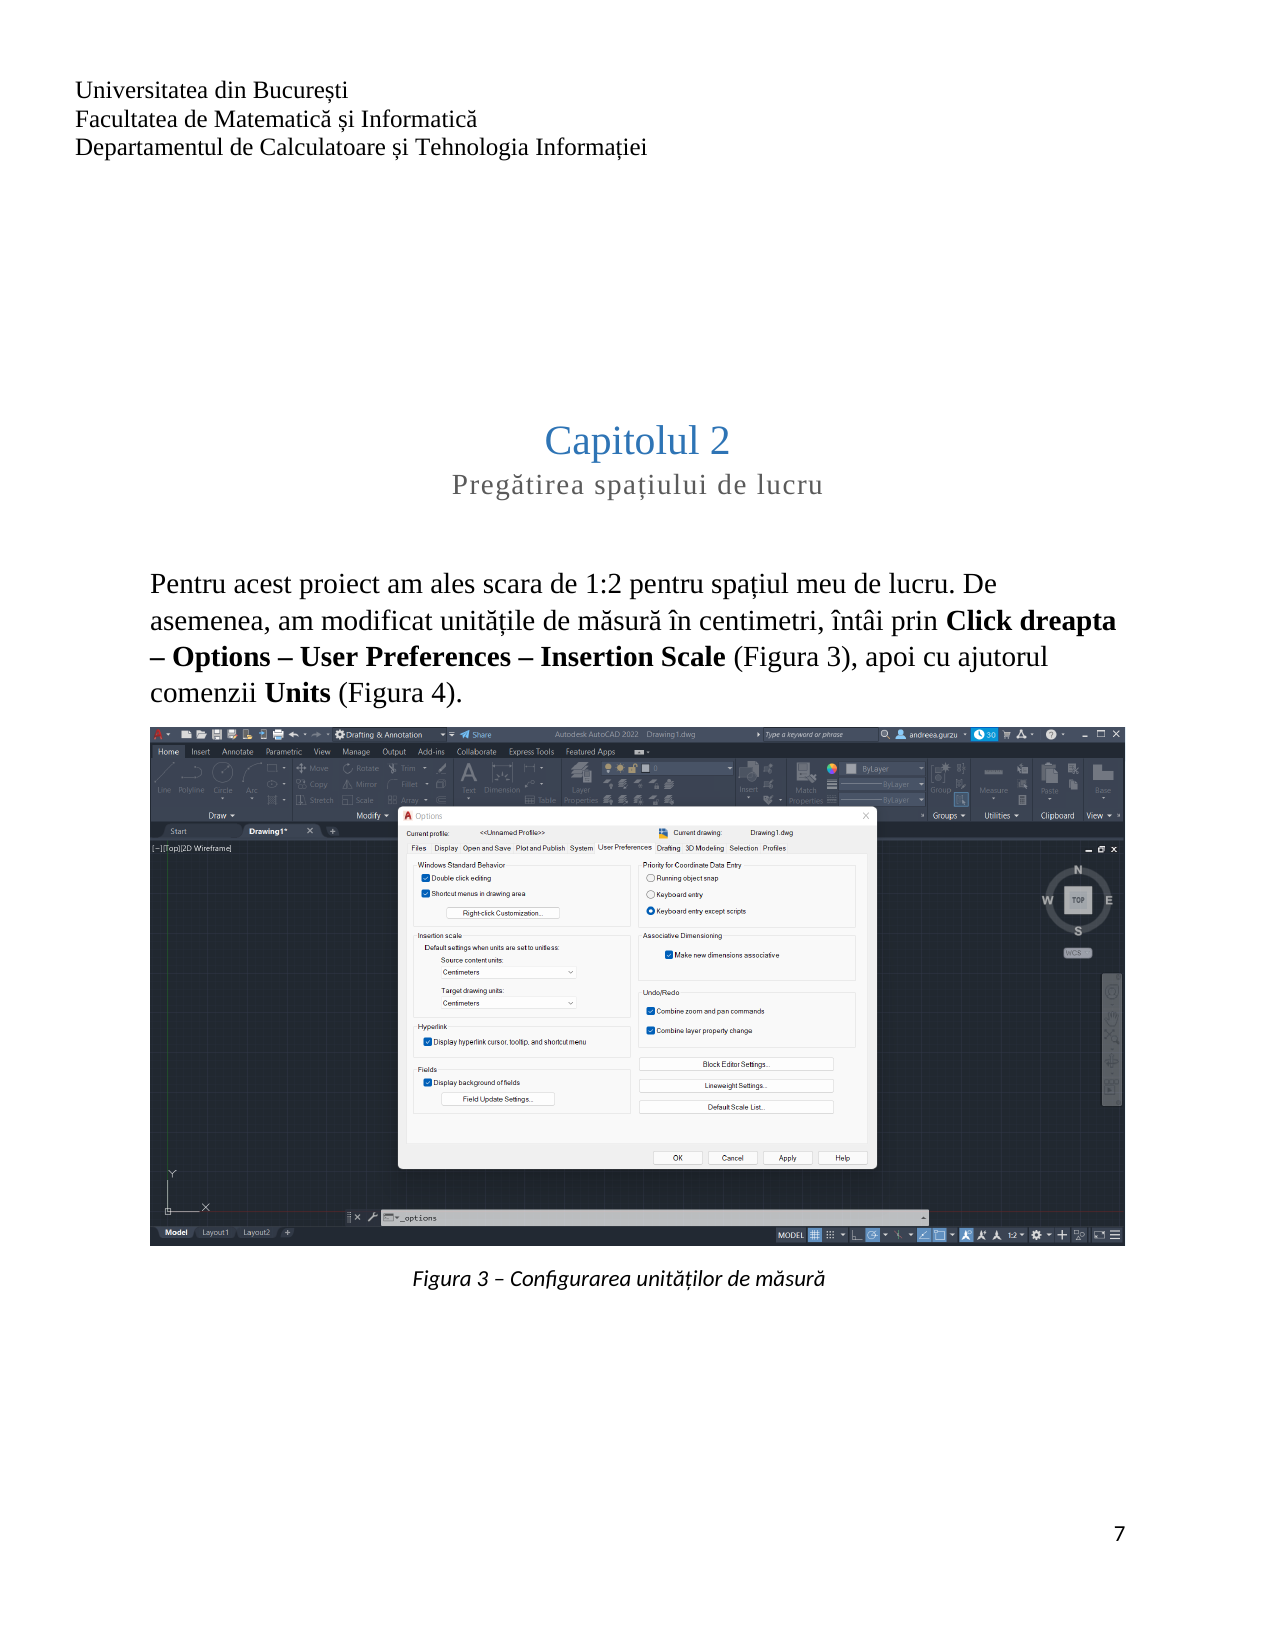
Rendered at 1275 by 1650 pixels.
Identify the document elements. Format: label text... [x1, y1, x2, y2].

picture [975, 730, 984, 739]
text Figura 3 – Configurarea unităților de măsură [150, 1264, 1125, 1292]
text Pentru acest proiect am ales scara de 1:2 pentru spațiul meu de lucru. De asemenea, am modificat unitățile de măsură în centimetri, întâi prin Click dreapta – Options – User Preferences – Insertion Scale (Figura 3), apoi cu ajutorul comenzii Units (Figura 4). [150, 567, 1125, 708]
subtitle Pregătirea spațiului de lucru [150, 467, 1125, 500]
picture [150, 727, 1125, 1246]
subtitle Capitolul 2 [150, 415, 1125, 463]
